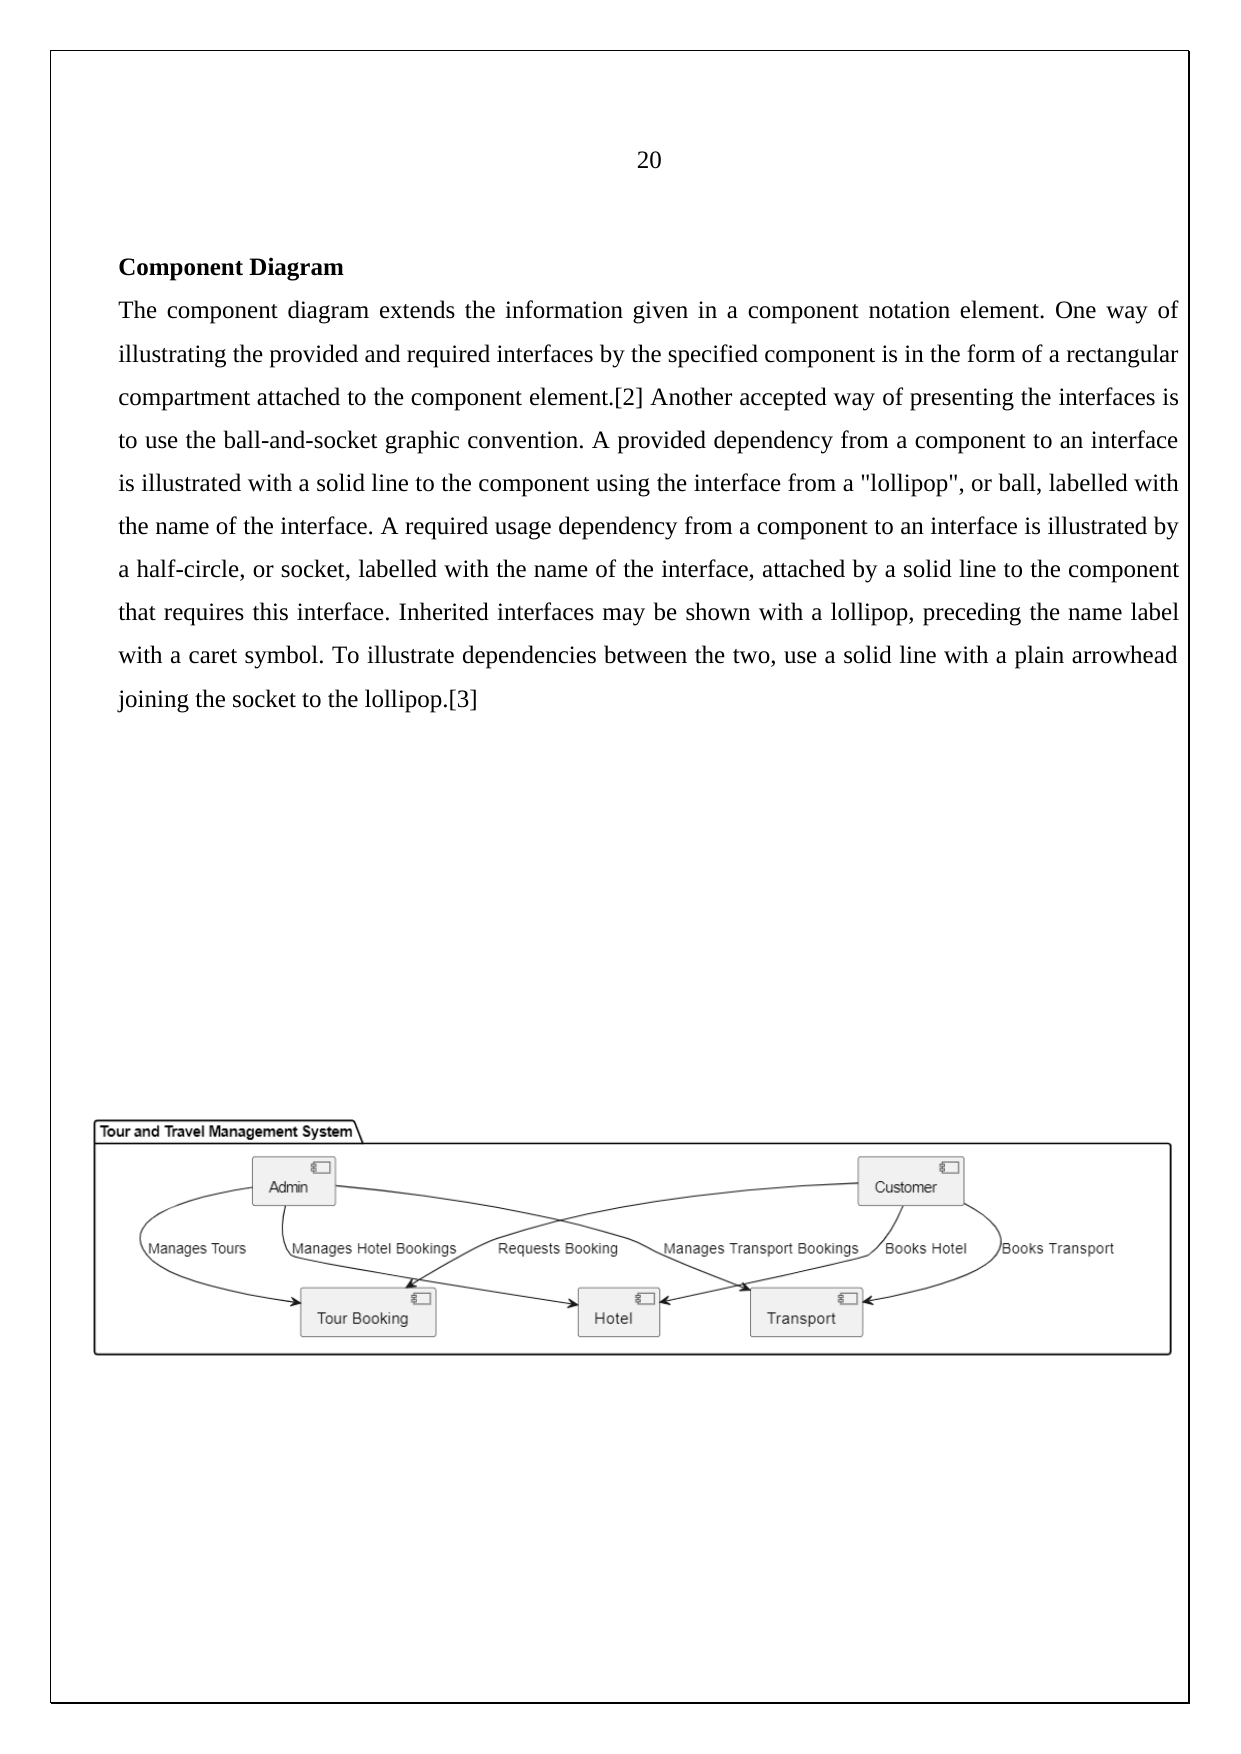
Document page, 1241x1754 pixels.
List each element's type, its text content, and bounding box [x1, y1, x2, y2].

text 20 [118, 145, 1180, 174]
picture [88, 1114, 1179, 1362]
text The component diagram extends the information given in a component notation element. One way of illustrating the provided and required interfaces by the specified component is in the form of a rectangular compartment attached to the component element.[2] Another accepted way of presenting the interfaces is to use the ball-and-socket graphic convention. A provided dependency from a component to an interface is illustrated with a solid line to the component using the interface from a "lollipop", or ball, labelled with the name of the interface. A required usage dependency from a component to an interface is illustrated by a half-circle, or socket, labelled with the name of the interface, attached by a solid line to the component that requires this interface. Inherited interfaces may be shown with a lollipop, preceding the name label with a caret symbol. To illustrate dependencies between the two, use a solid line with a plain arrowhead joining the socket to the lollipop.[3] [118, 296, 1180, 712]
text Component Diagram [118, 252, 1180, 281]
